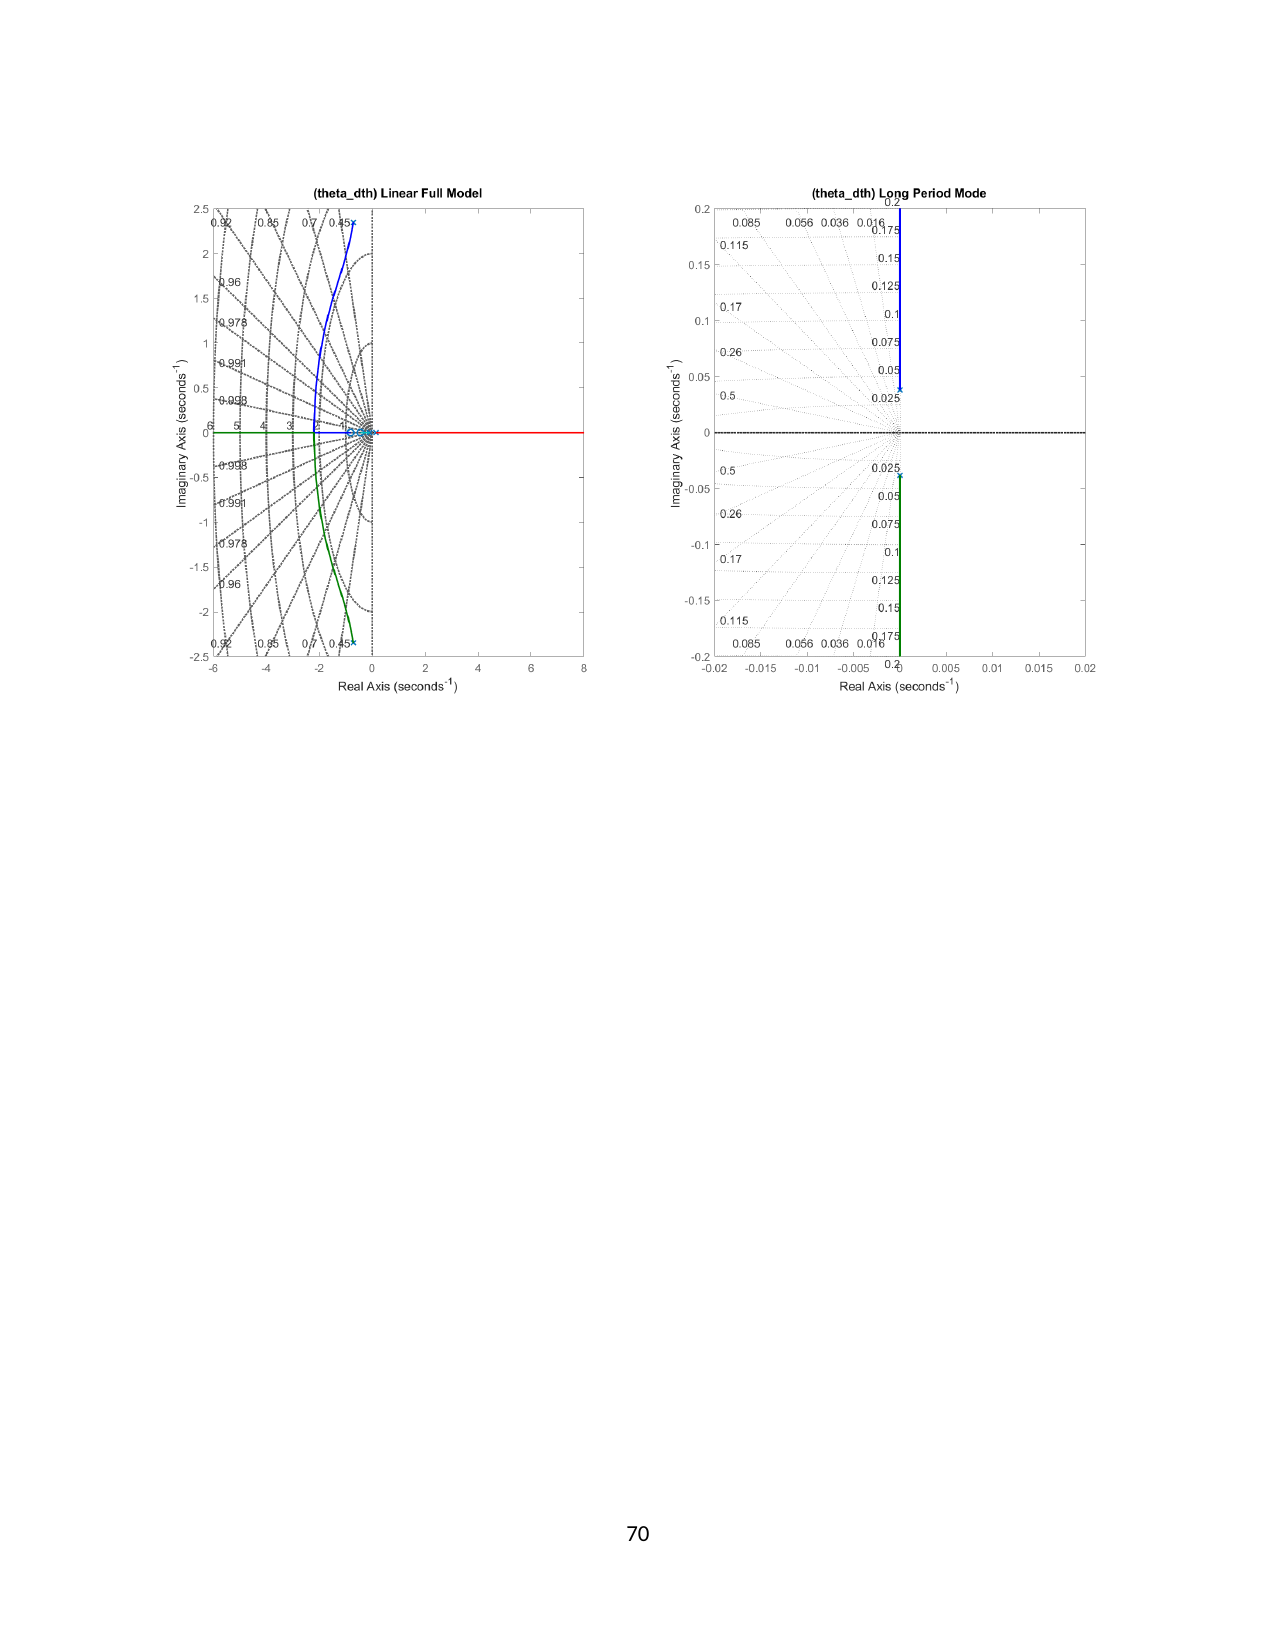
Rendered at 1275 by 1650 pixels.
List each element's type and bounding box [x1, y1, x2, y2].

picture [159, 150, 1116, 719]
